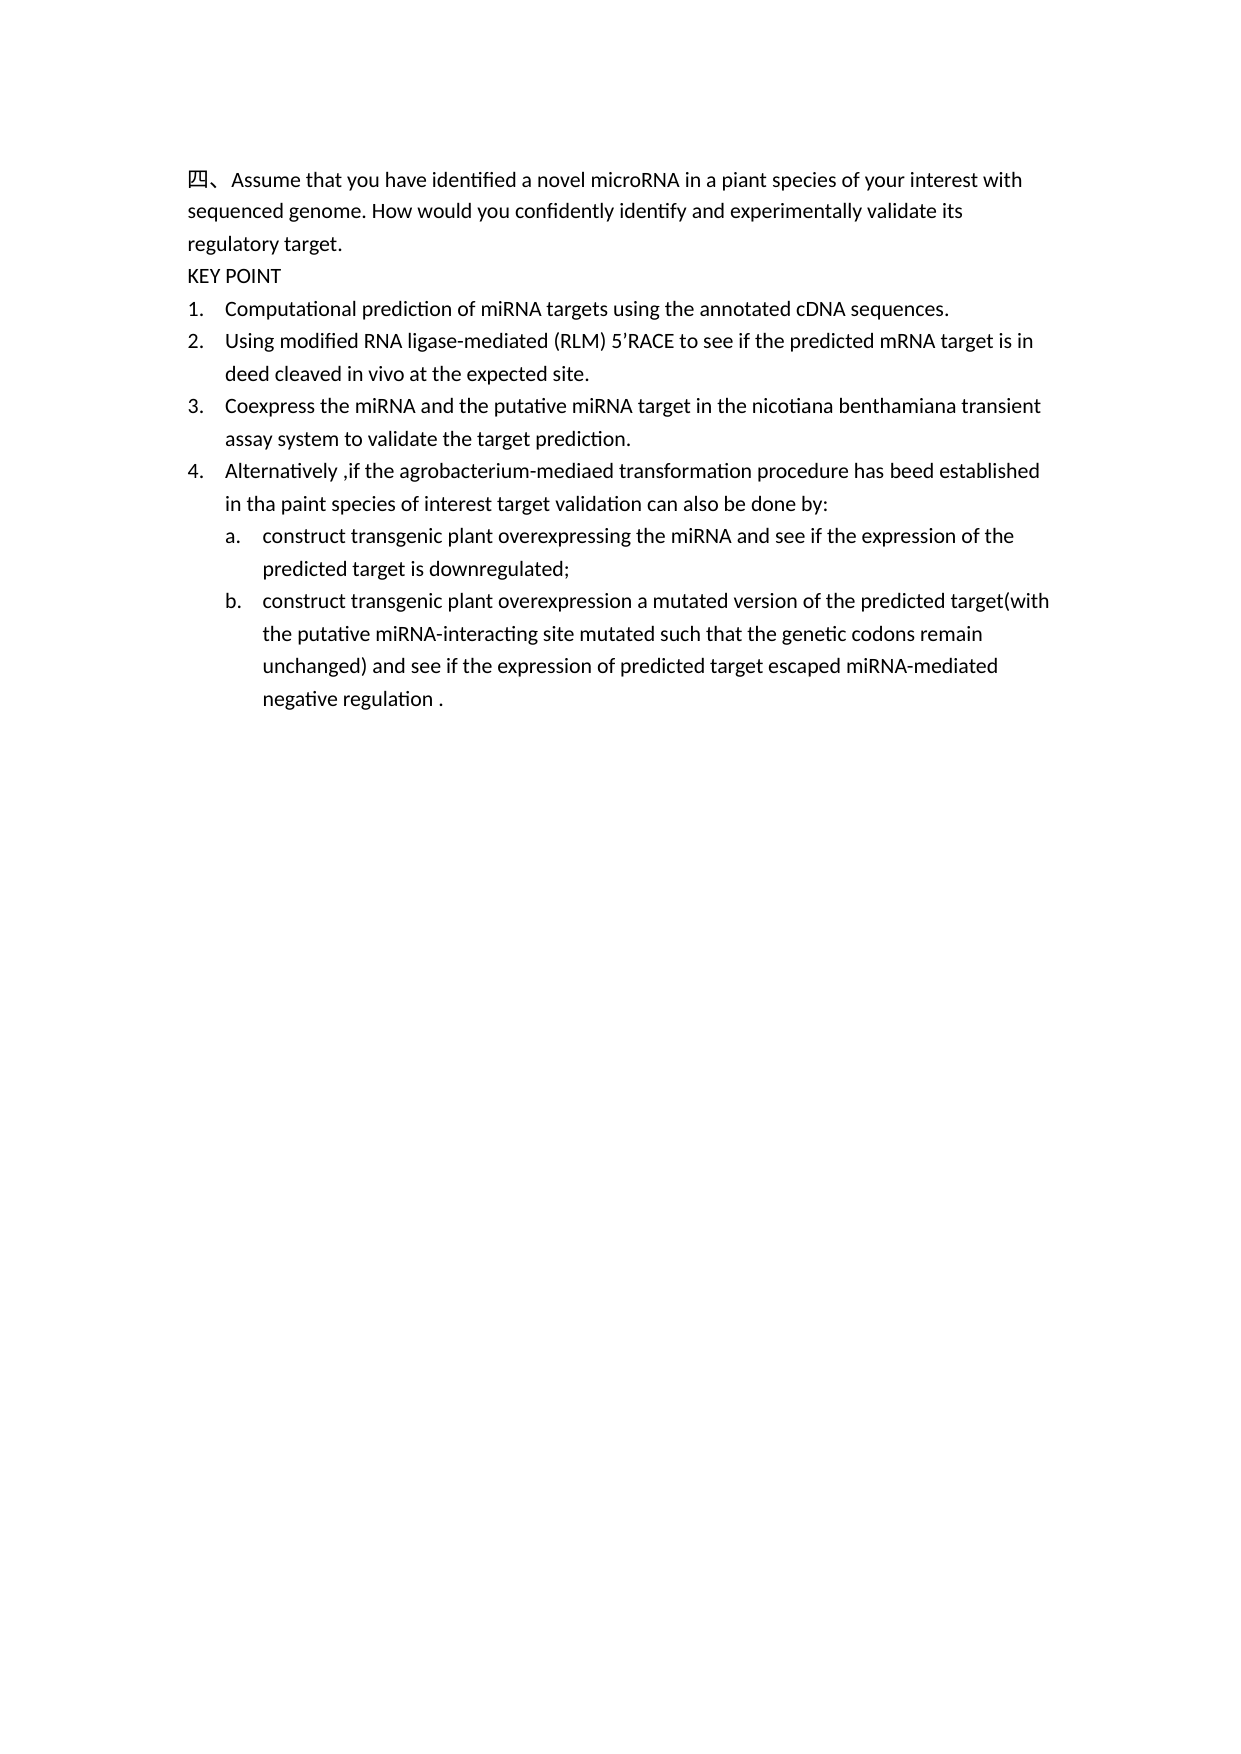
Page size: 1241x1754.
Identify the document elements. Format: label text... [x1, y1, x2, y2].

list Alternatively ,if the agrobacterium-mediaed transformation procedure has beed established in tha paint species of interest target validation can also be done by: [187, 454, 1053, 519]
list Using modified RNA ligase-mediated (RLM) 5’RACE to see if the predicted mRNA target is in deed cleaved in vivo at the expected site. [187, 324, 1053, 389]
list Computational prediction of miRNA targets using the annotated cDNA sequences. [187, 292, 1053, 324]
list construct transgenic plant overexpression a mutated version of the predicted target(with the putative miRNA-interacting site mutated such that the genetic codons remain unchanged) and see if the expression of predicted target escaped miRNA-mediated negative regulation . [225, 584, 1053, 714]
text 四、Assume that you have identified a novel microRNA in a piant species of your interest with sequenced genome. How would you confidently identify and experimentally validate its regulatory target. [187, 162, 1053, 259]
list Coexpress the miRNA and the putative miRNA target in the nicotiana benthamiana transient assay system to validate the target prediction. [187, 389, 1053, 454]
text KEY POINT [187, 259, 1053, 292]
list construct transgenic plant overexpressing the miRNA and see if the expression of the predicted target is downregulated; [225, 519, 1053, 584]
